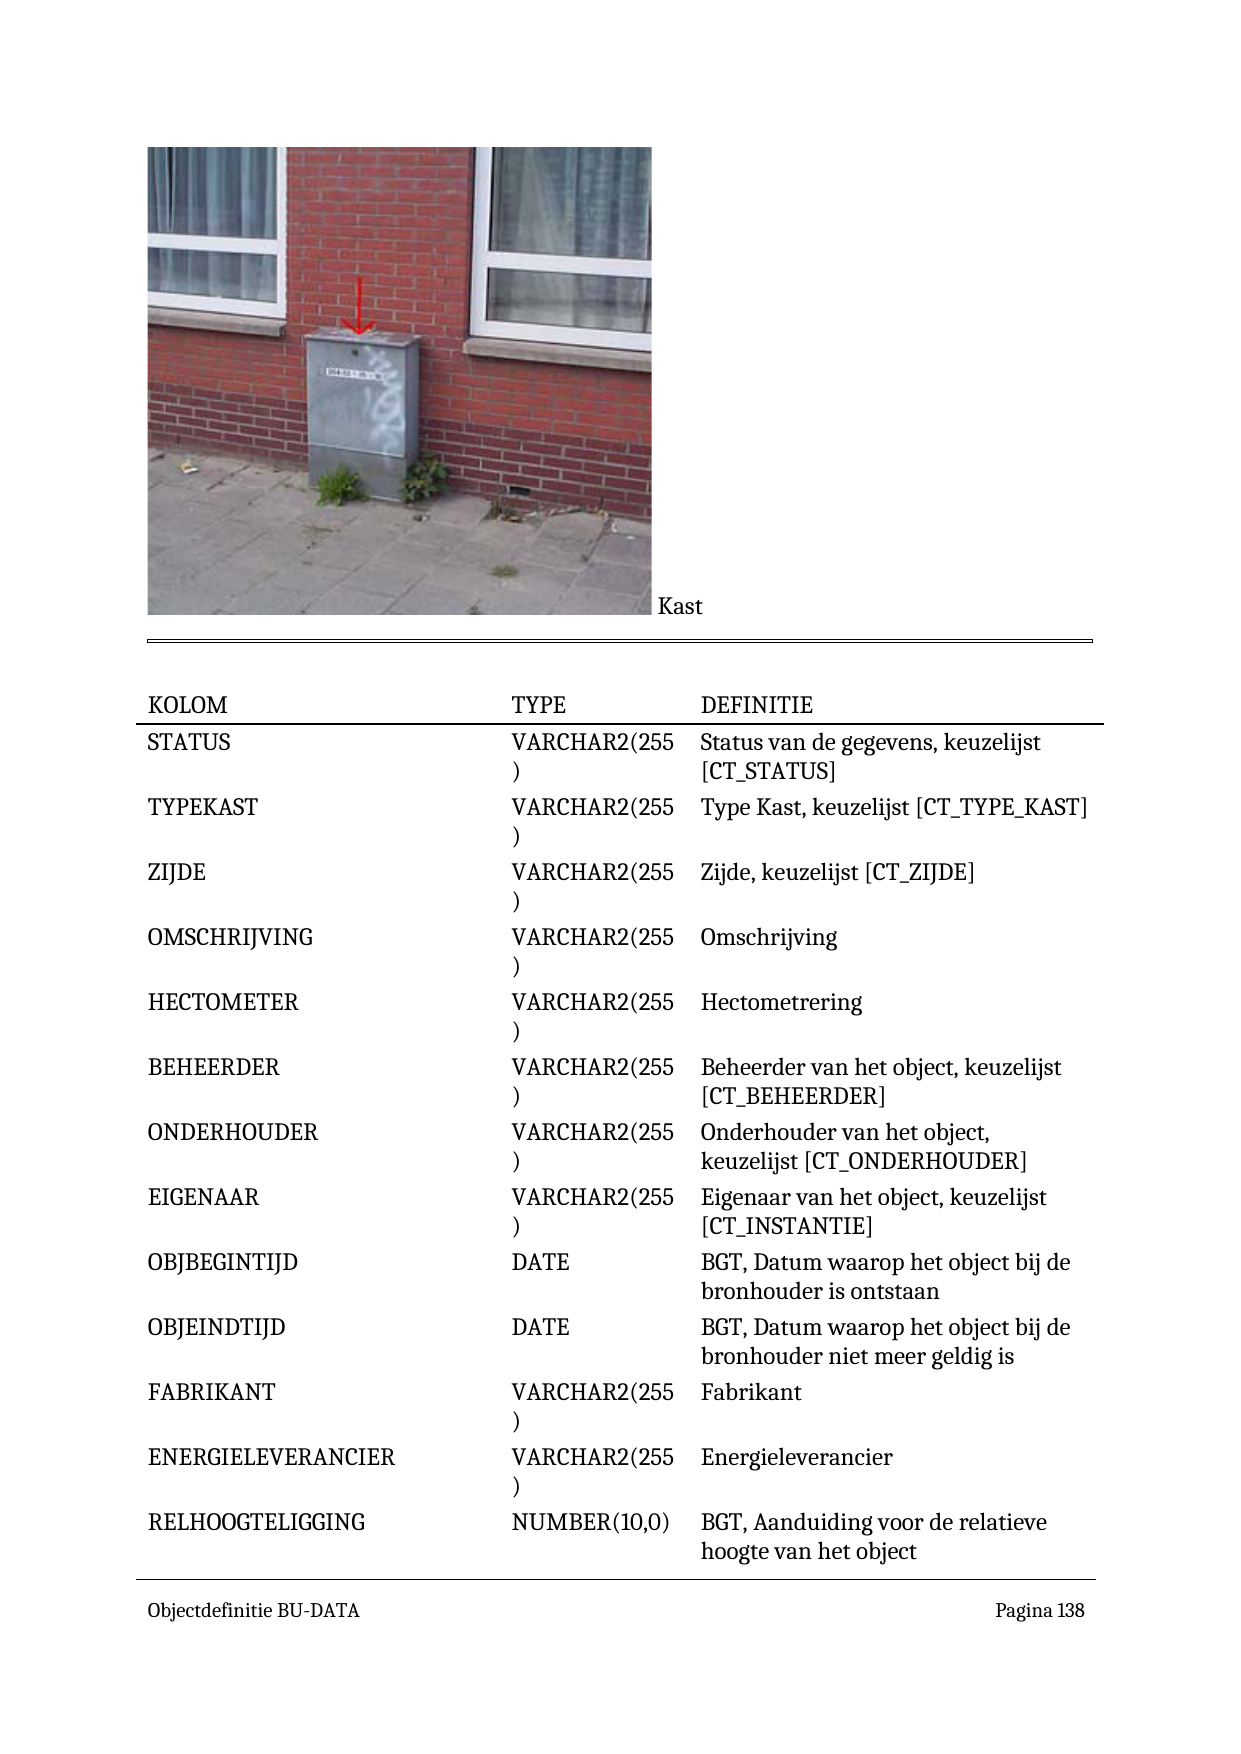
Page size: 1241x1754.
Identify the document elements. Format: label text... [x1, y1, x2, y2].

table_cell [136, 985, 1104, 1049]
picture [147, 147, 652, 615]
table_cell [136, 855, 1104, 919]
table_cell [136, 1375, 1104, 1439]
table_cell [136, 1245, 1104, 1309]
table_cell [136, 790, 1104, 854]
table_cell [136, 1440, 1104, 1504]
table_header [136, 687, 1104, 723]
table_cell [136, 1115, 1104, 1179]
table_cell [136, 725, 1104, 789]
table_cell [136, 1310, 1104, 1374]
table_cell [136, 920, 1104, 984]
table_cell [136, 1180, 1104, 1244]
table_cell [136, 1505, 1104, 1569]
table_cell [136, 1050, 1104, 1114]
